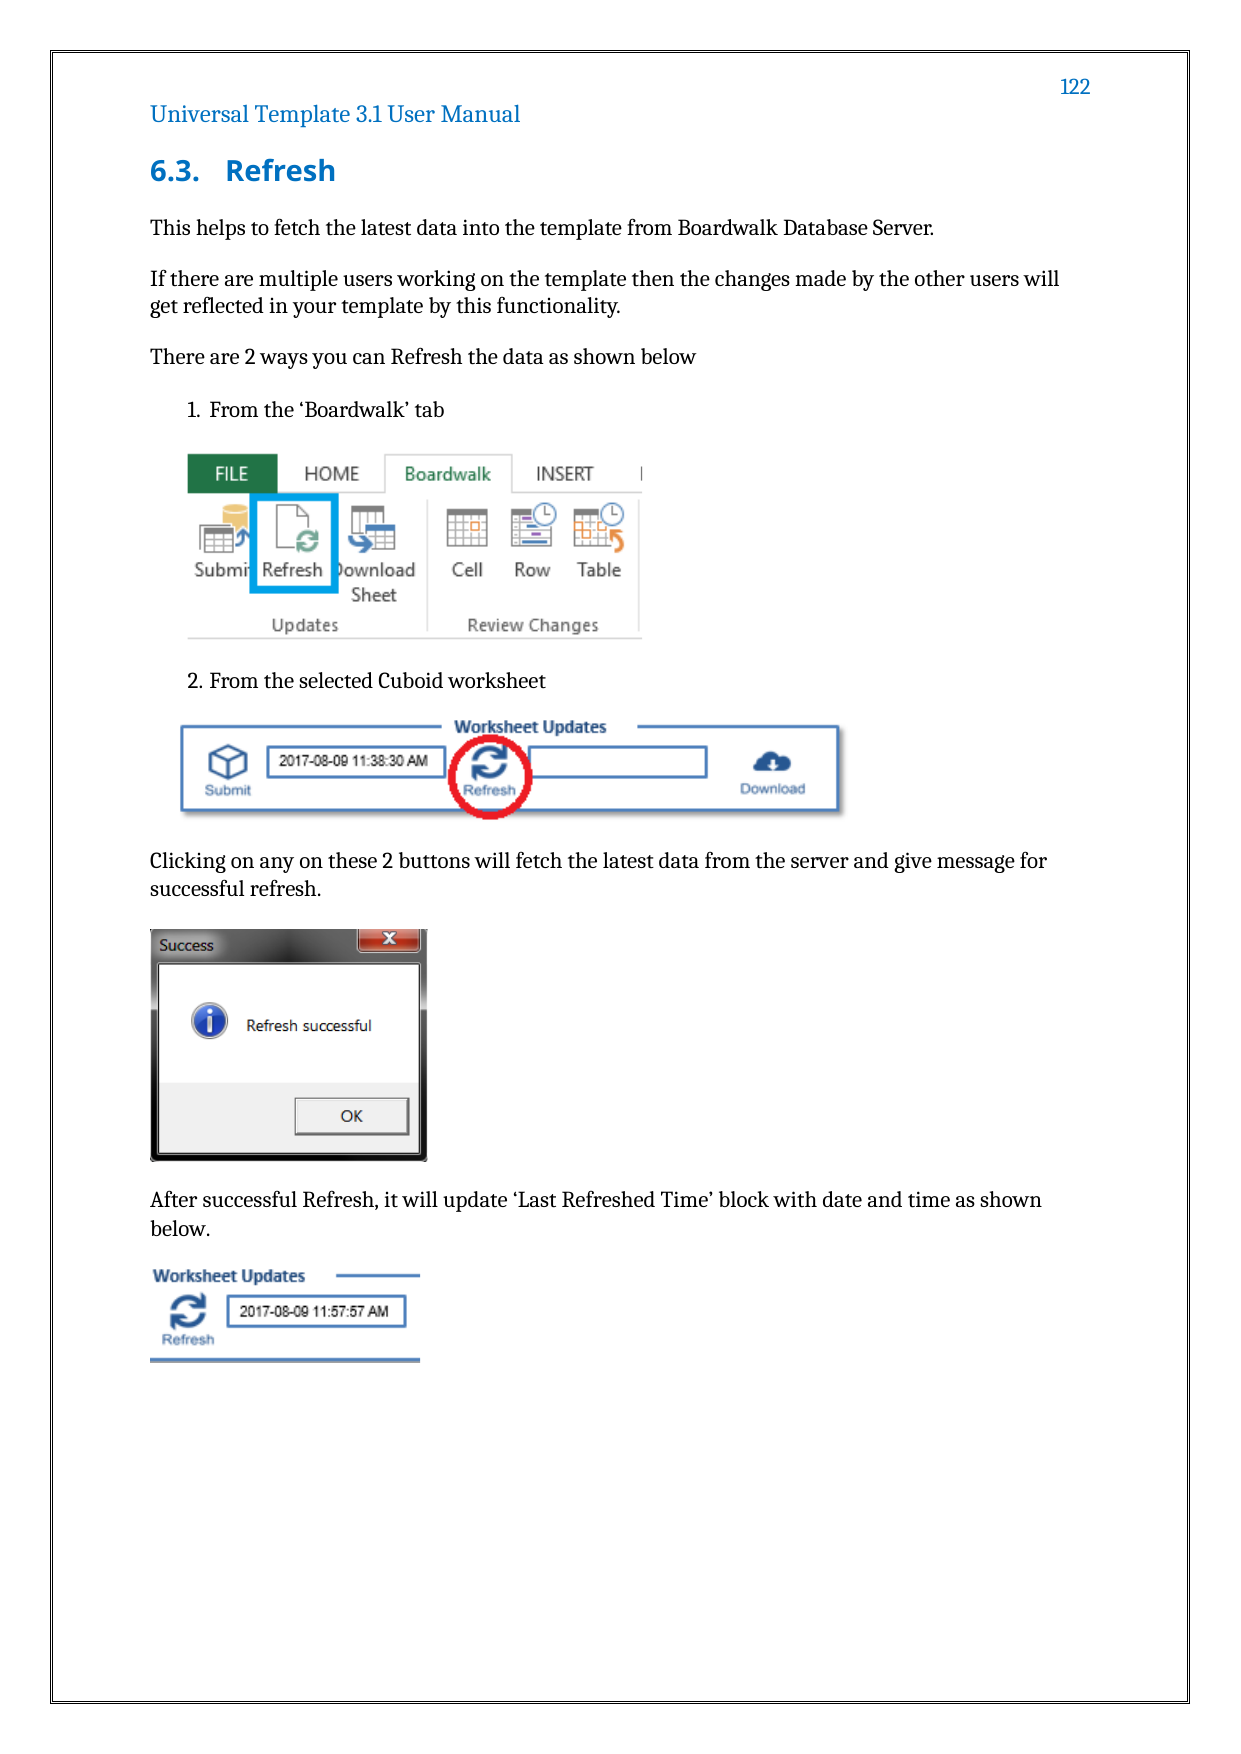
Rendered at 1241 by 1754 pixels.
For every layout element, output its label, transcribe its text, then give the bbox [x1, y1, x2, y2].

picture [150, 1268, 421, 1363]
picture [179, 719, 849, 823]
list Refresh [150, 150, 1090, 190]
text If there are multiple users working on the template then the changes made by the other users will get reflected in your template by this functionality. [150, 266, 1090, 319]
text After successful Refresh, it will update ‘Last Refreshed Time’ block with date and time as shown below. [150, 1187, 1090, 1242]
text There are 2 ways you can Refresh the data as shown below [150, 344, 1090, 370]
picture [187, 448, 643, 641]
list From the selected Cuboid worksheet [187, 668, 1090, 694]
text This helps to fetch the latest data into the template from Boardwalk Database Server. [150, 215, 1090, 241]
text Clicking on any on these 2 buttons will fetch the latest data from the server and give message for successful refresh. [150, 847, 1090, 902]
list From the ‘Boardwalk’ tab [187, 397, 1090, 423]
picture [150, 929, 428, 1162]
